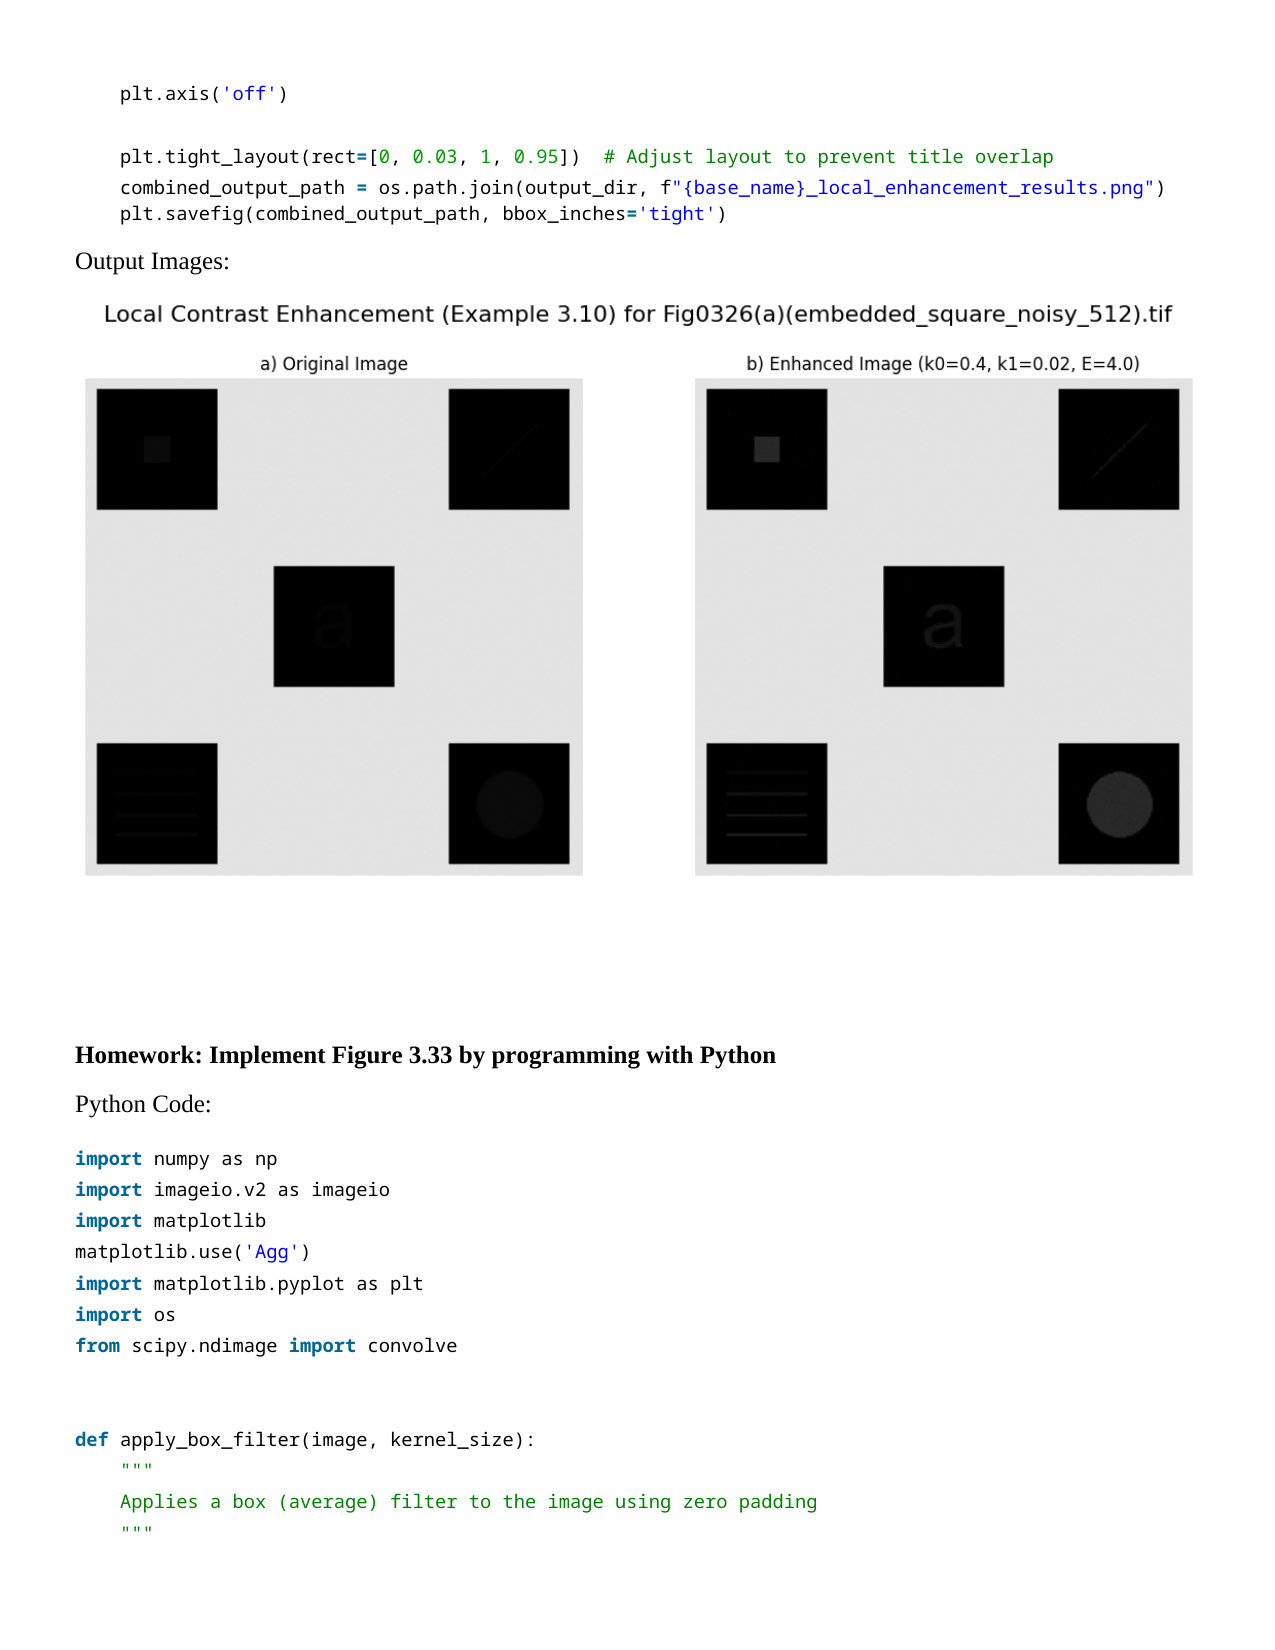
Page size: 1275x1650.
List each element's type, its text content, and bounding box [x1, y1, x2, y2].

text import numpy as np [75, 1139, 1200, 1170]
text Applies a box (average) filter to the image using zero padding [75, 1483, 1200, 1514]
text def apply_box_filter(image, kernel_size): [75, 1420, 1200, 1452]
text combined_output_path = os.path.join(output_dir, f"{base_name}_local_enhancement_results.png") [75, 169, 1200, 200]
text Output Images: [75, 246, 1200, 275]
text import matplotlib [75, 1202, 1200, 1233]
text import imageio.v2 as imageio [75, 1170, 1200, 1202]
text plt.savefig(combined_output_path, bbox_inches='tight') [75, 200, 1200, 226]
text """ [75, 1452, 1200, 1483]
text Python Code: [75, 1089, 1200, 1118]
text plt.axis('off') [75, 75, 1200, 106]
picture [75, 296, 1200, 886]
text """ [75, 1514, 1200, 1545]
text from scipy.ndimage import convolve [75, 1327, 1200, 1358]
text import matplotlib.pyplot as plt [75, 1264, 1200, 1295]
text matplotlib.use('Agg') [75, 1233, 1200, 1264]
text Homework: Implement Figure 3.33 by programming with Python [75, 1040, 1200, 1069]
text plt.tight_layout(rect=[0, 0.03, 1, 0.95]) # Adjust layout to prevent title overlap [75, 137, 1200, 169]
text import os [75, 1295, 1200, 1327]
